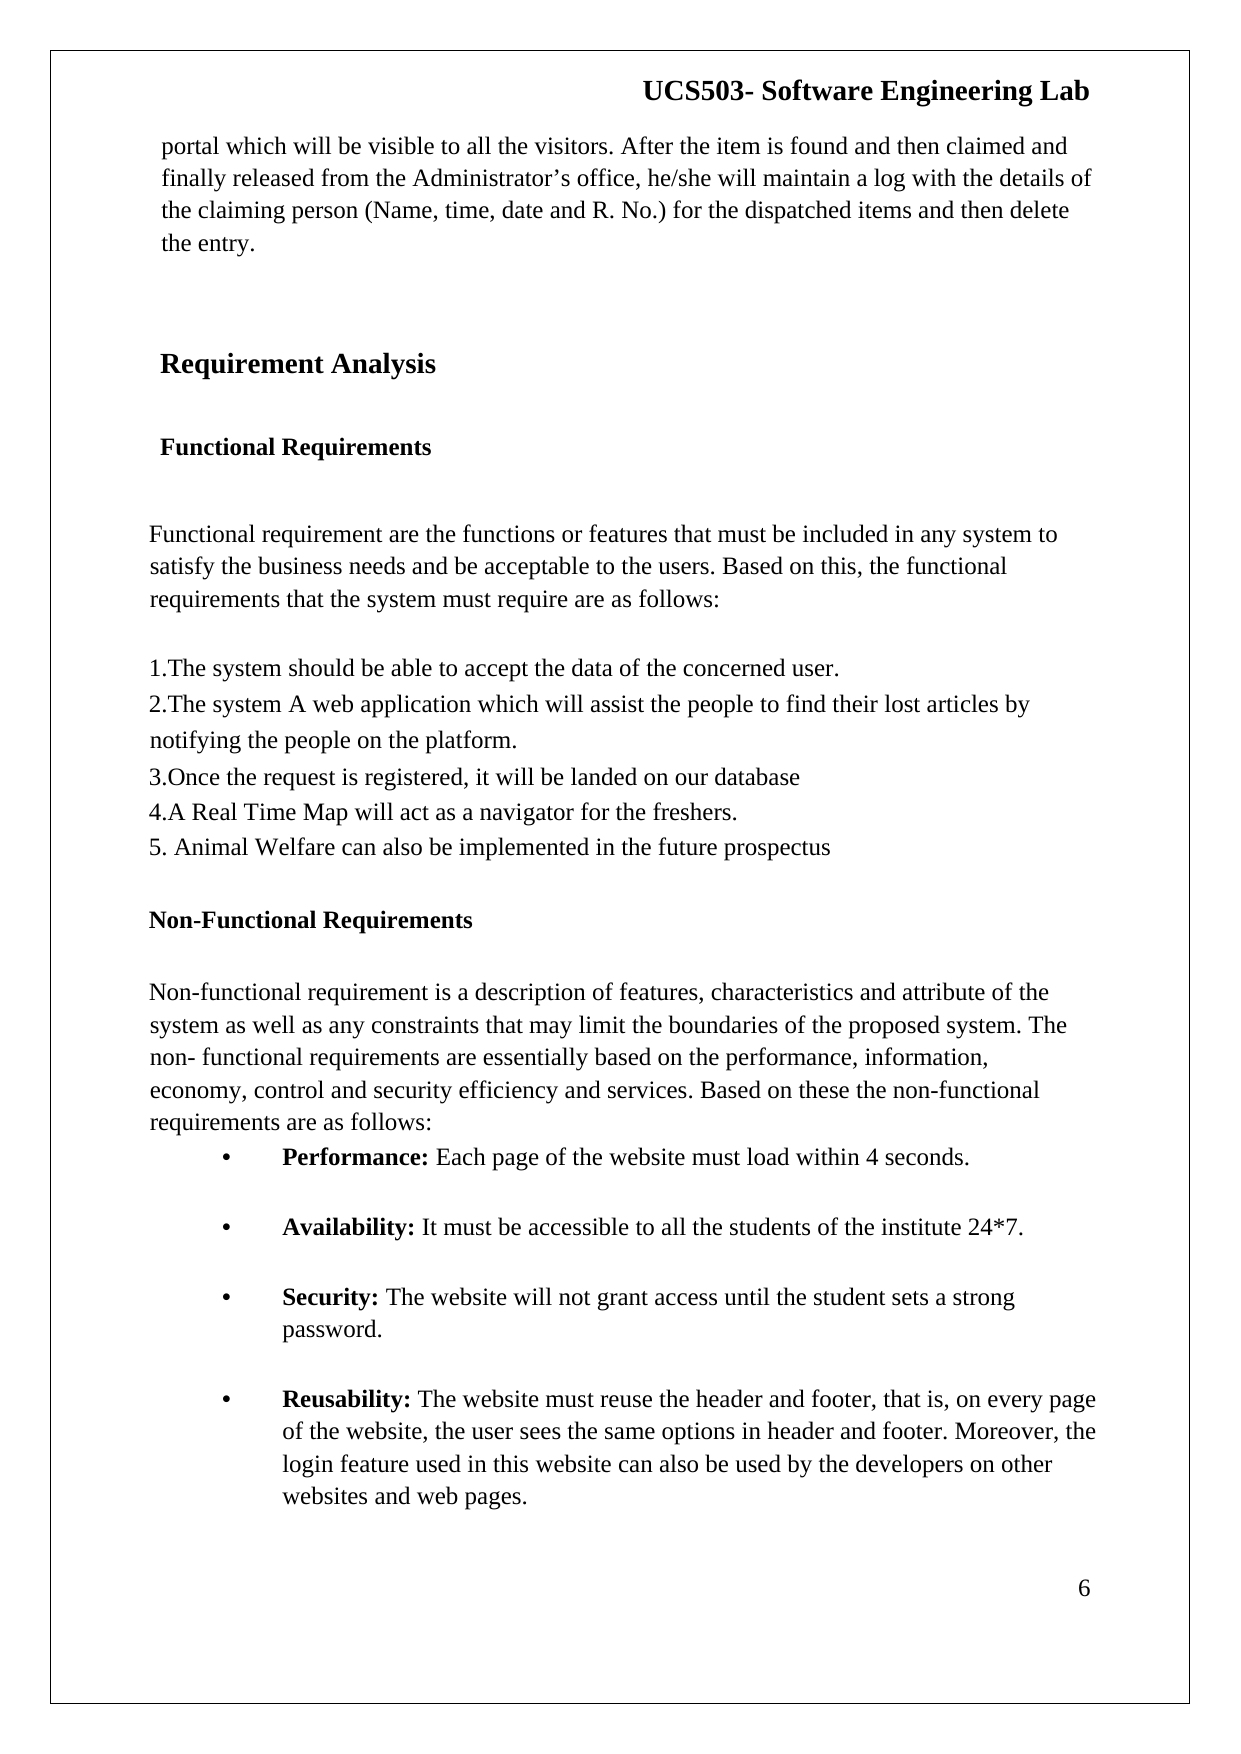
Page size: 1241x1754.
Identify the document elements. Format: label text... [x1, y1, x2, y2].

subtitle Requirement Analysis [160, 346, 1096, 379]
list Performance: Each page of the website must load within 4 seconds. [222, 1142, 1109, 1171]
text 5. Animal Welfare can also be implemented in the future prospectus [148, 832, 1091, 861]
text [160, 131, 1103, 257]
text Non-functional requirement is a description of features, characteristics and attribute of the system as well as any constraints that may limit the boundaries of the proposed system. The non- functional requirements are essentially based on the performance, information, economy, control and security efficiency and services. Based on these the non-functional requirements are as follows: [148, 977, 1091, 1136]
list Reusability: The website must reuse the header and footer, that is, on every page of the website, the user sees the same options in header and footer. Moreover, the login feature used in this website can also be used by the developers on other websites and web pages. [222, 1384, 1109, 1510]
text Functional requirement are the functions or features that must be included in any system to satisfy the business needs and be acceptable to the users. Based on this, the functional requirements that the system must require are as follows: [148, 519, 1091, 613]
text 1.The system should be able to accept the data of the concerned user. [148, 653, 1091, 682]
list Security: The website will not grant access until the student sets a strong password. [222, 1282, 1109, 1343]
subtitle Functional Requirements [160, 432, 1103, 461]
subtitle Non-Functional Requirements [148, 906, 1103, 934]
list Availability: It must be accessible to all the students of the institute 24*7. [222, 1212, 1109, 1241]
text 4.A Real Time Map will act as a navigator for the freshers. [148, 797, 1091, 826]
text 3.Once the request is registered, it will be landed on our database [148, 762, 1091, 791]
text 2.The system A web application which will assist the people to find their lost articles by notifying the people on the platform. [148, 689, 1109, 753]
